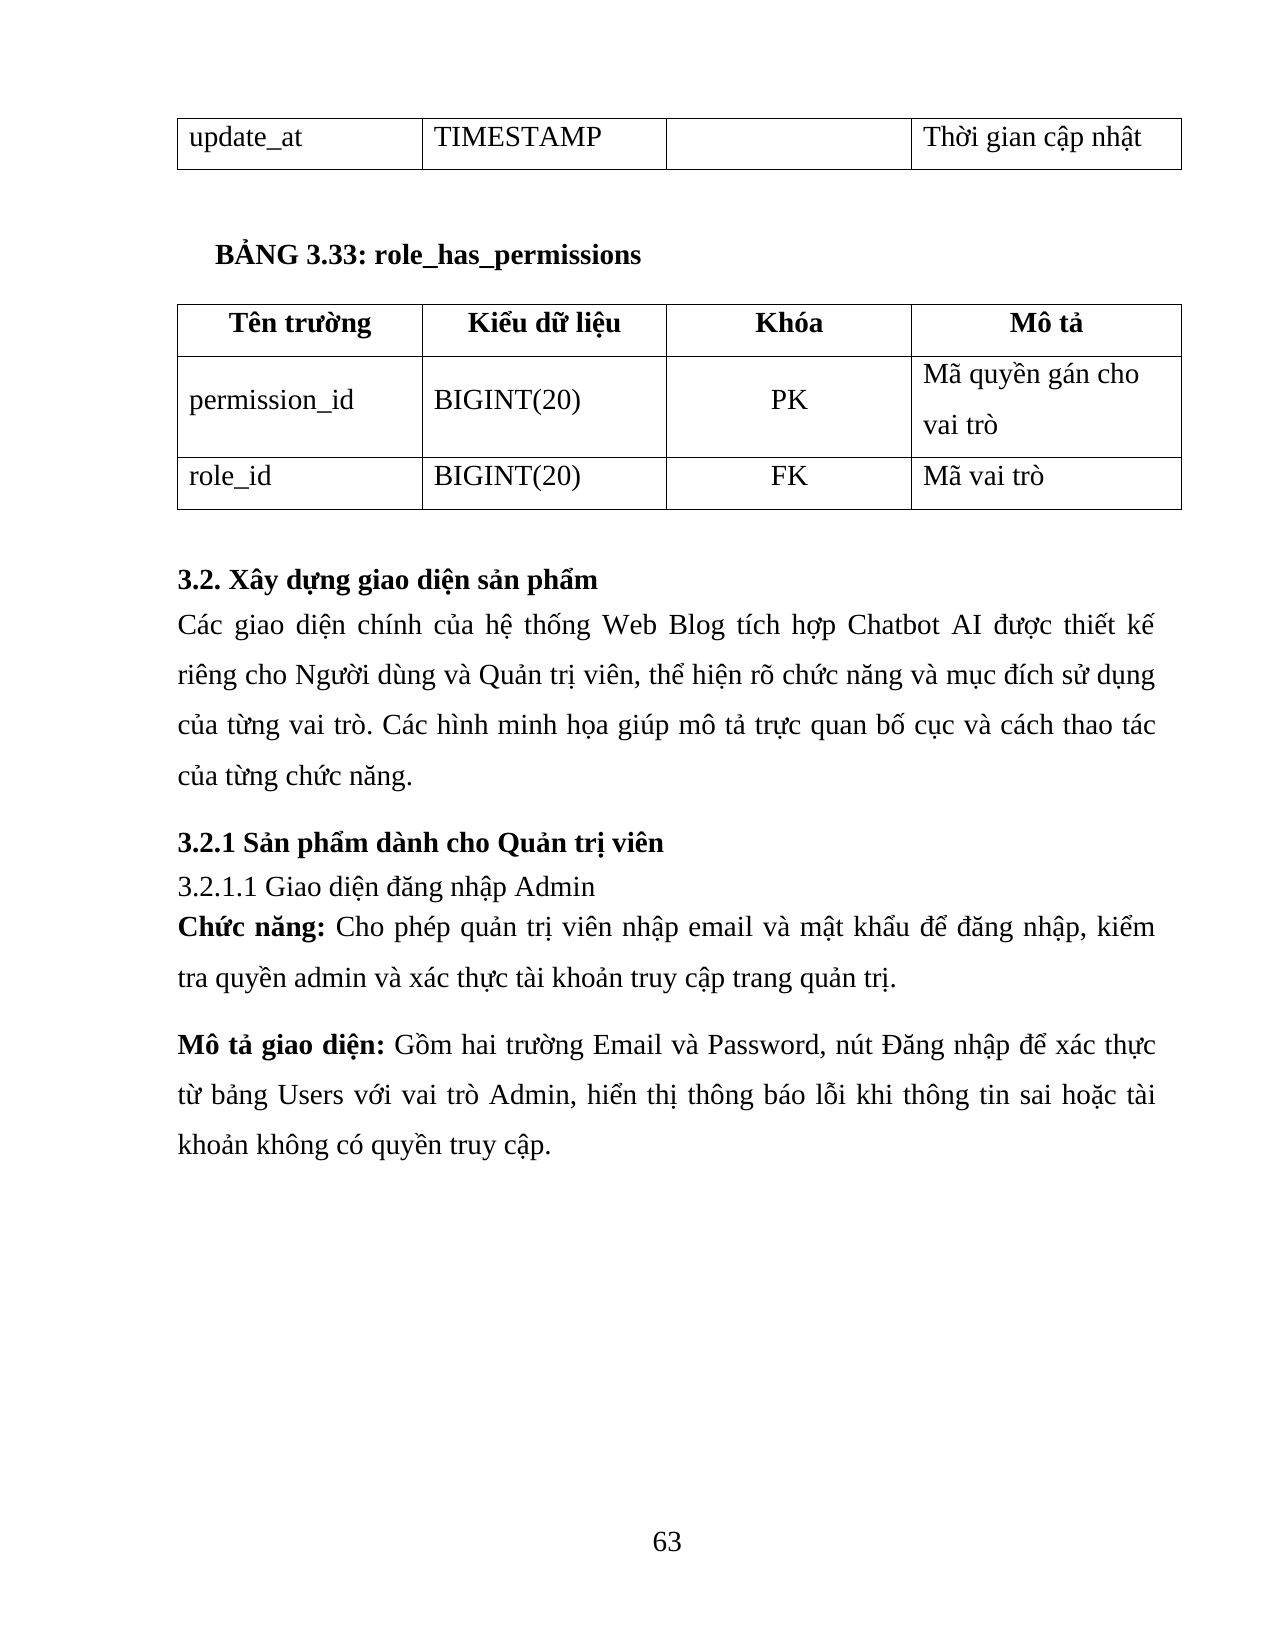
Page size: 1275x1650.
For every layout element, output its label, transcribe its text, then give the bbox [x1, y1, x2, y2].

table_header Mô tả [912, 305, 1181, 356]
table_cell PK [667, 357, 911, 457]
text Mô tả giao diện: Gồm hai trường Email và Password, nút Đăng nhập để xác thực từ bảng Users với vai trò Admin, hiển thị thông báo lỗi khi thông tin sai hoặc tài khoản không có quyền truy cập. [177, 1027, 1157, 1161]
table_cell BIGINT(20) [423, 458, 666, 508]
subtitle 3.2.1 Sản phẩm dành cho Quản trị viên [177, 825, 1157, 858]
table_cell Mã vai trò [912, 458, 1181, 508]
table_cell FK [667, 458, 911, 508]
subtitle 3.2.1.1 Giao diện đăng nhập Admin [177, 869, 1157, 903]
table_cell role_id [178, 458, 422, 508]
table_header Khóa [667, 305, 911, 356]
text BẢNG 3.33: role_has_permissions [215, 237, 1157, 271]
table_cell Thời gian cập nhật [912, 119, 1181, 169]
table_cell permission_id [178, 357, 422, 457]
text Các giao diện chính của hệ thống Web Blog tích hợp Chatbot AI được thiết kế riêng cho Người dùng và Quản trị viên, thể hiện rõ chức năng và mục đích sử dụng của từng vai trò. Các hình minh họa giúp mô tả trực quan bố cục và cách thao tác của từng chức năng. [177, 607, 1157, 791]
table_header Kiểu dữ liệu [423, 305, 666, 356]
table_cell Mã quyền gán cho vai trò [912, 357, 1181, 457]
text Chức năng: Cho phép quản trị viên nhập email và mật khẩu để đăng nhập, kiểm tra quyền admin và xác thực tài khoản truy cập trang quản trị. [177, 909, 1157, 993]
table_header Tên trường [178, 305, 422, 356]
subtitle 3.2. Xây dựng giao diện sản phẩm [177, 526, 1157, 596]
table_cell BIGINT(20) [423, 357, 666, 457]
table_cell update_at [178, 119, 422, 169]
table_cell TIMESTAMP [423, 119, 666, 169]
table_cell [667, 119, 911, 169]
